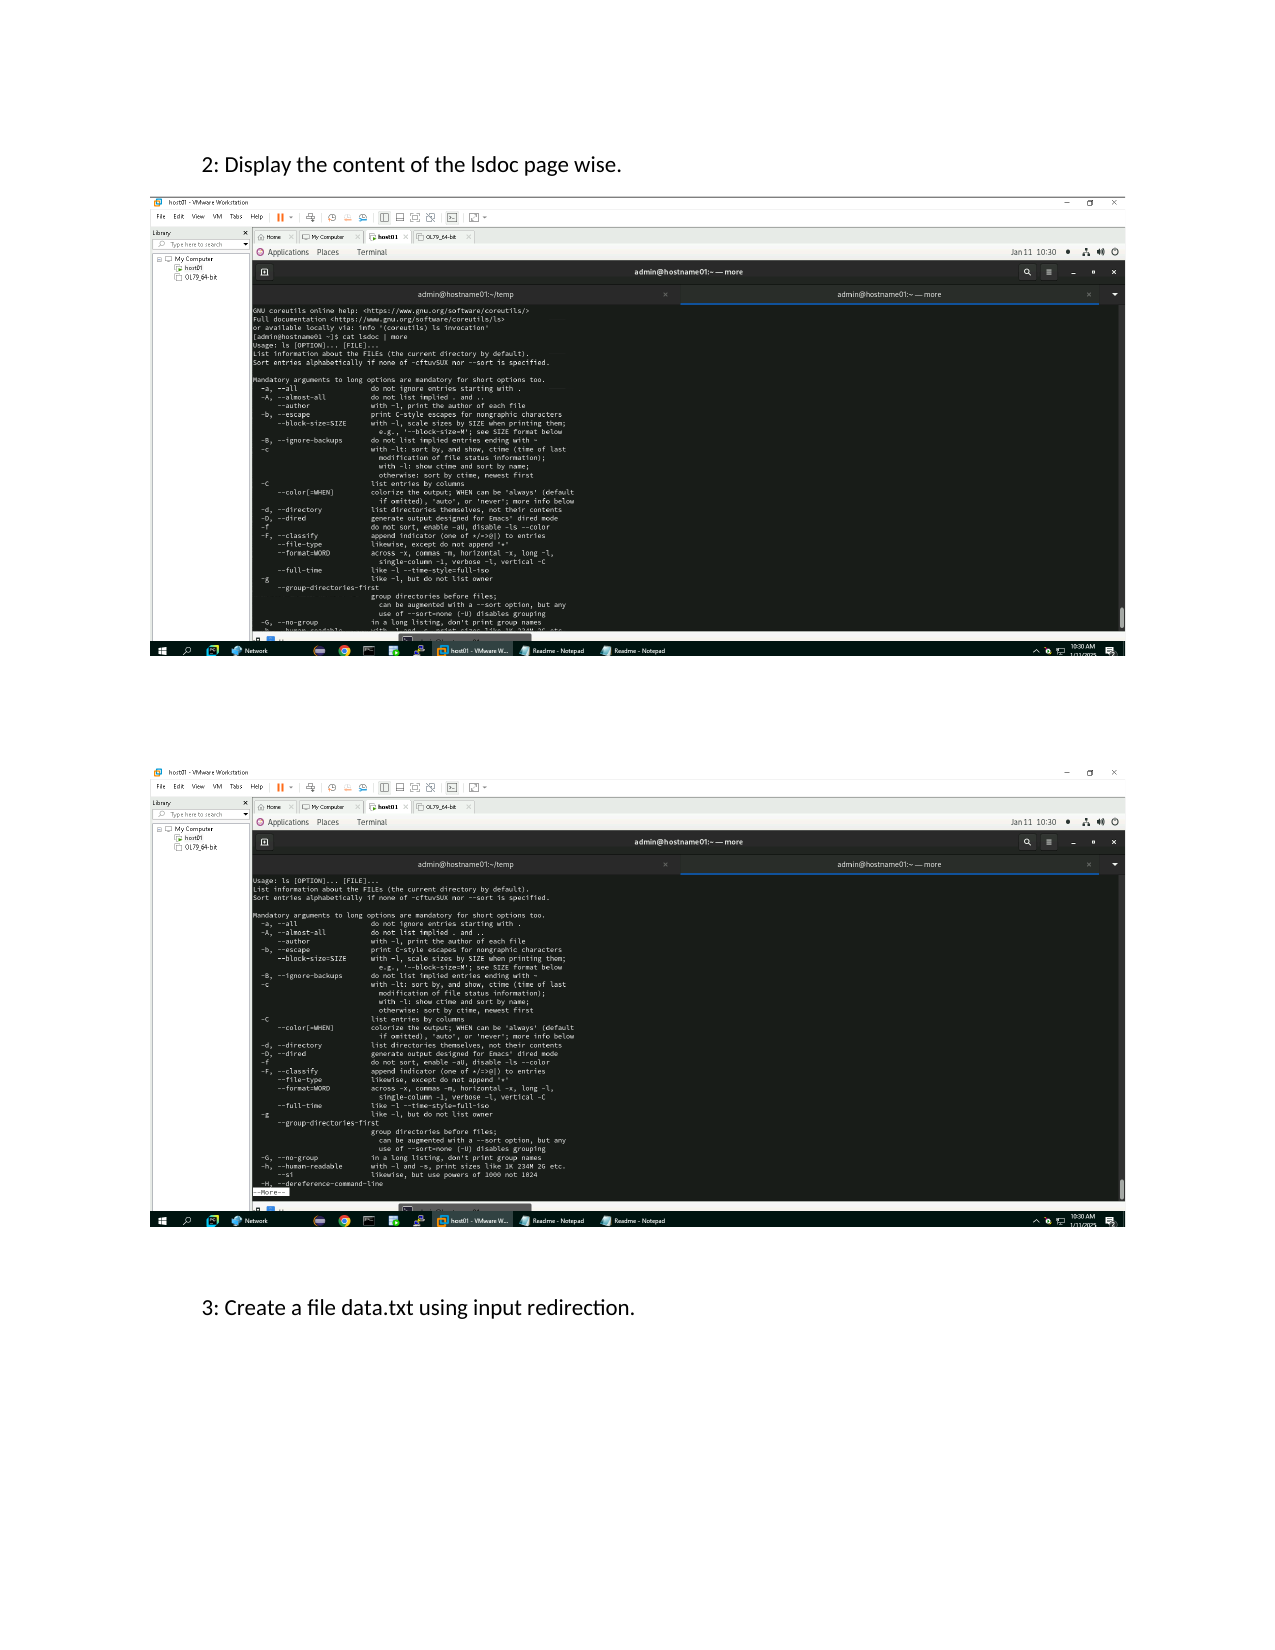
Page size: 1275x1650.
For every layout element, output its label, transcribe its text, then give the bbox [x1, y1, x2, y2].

picture [150, 768, 1125, 1227]
text 2: Display the content of the lsdoc page wise. [150, 150, 1125, 178]
picture [150, 196, 1125, 656]
text 3: Create a file data.txt using input redirection. [150, 1293, 1125, 1321]
